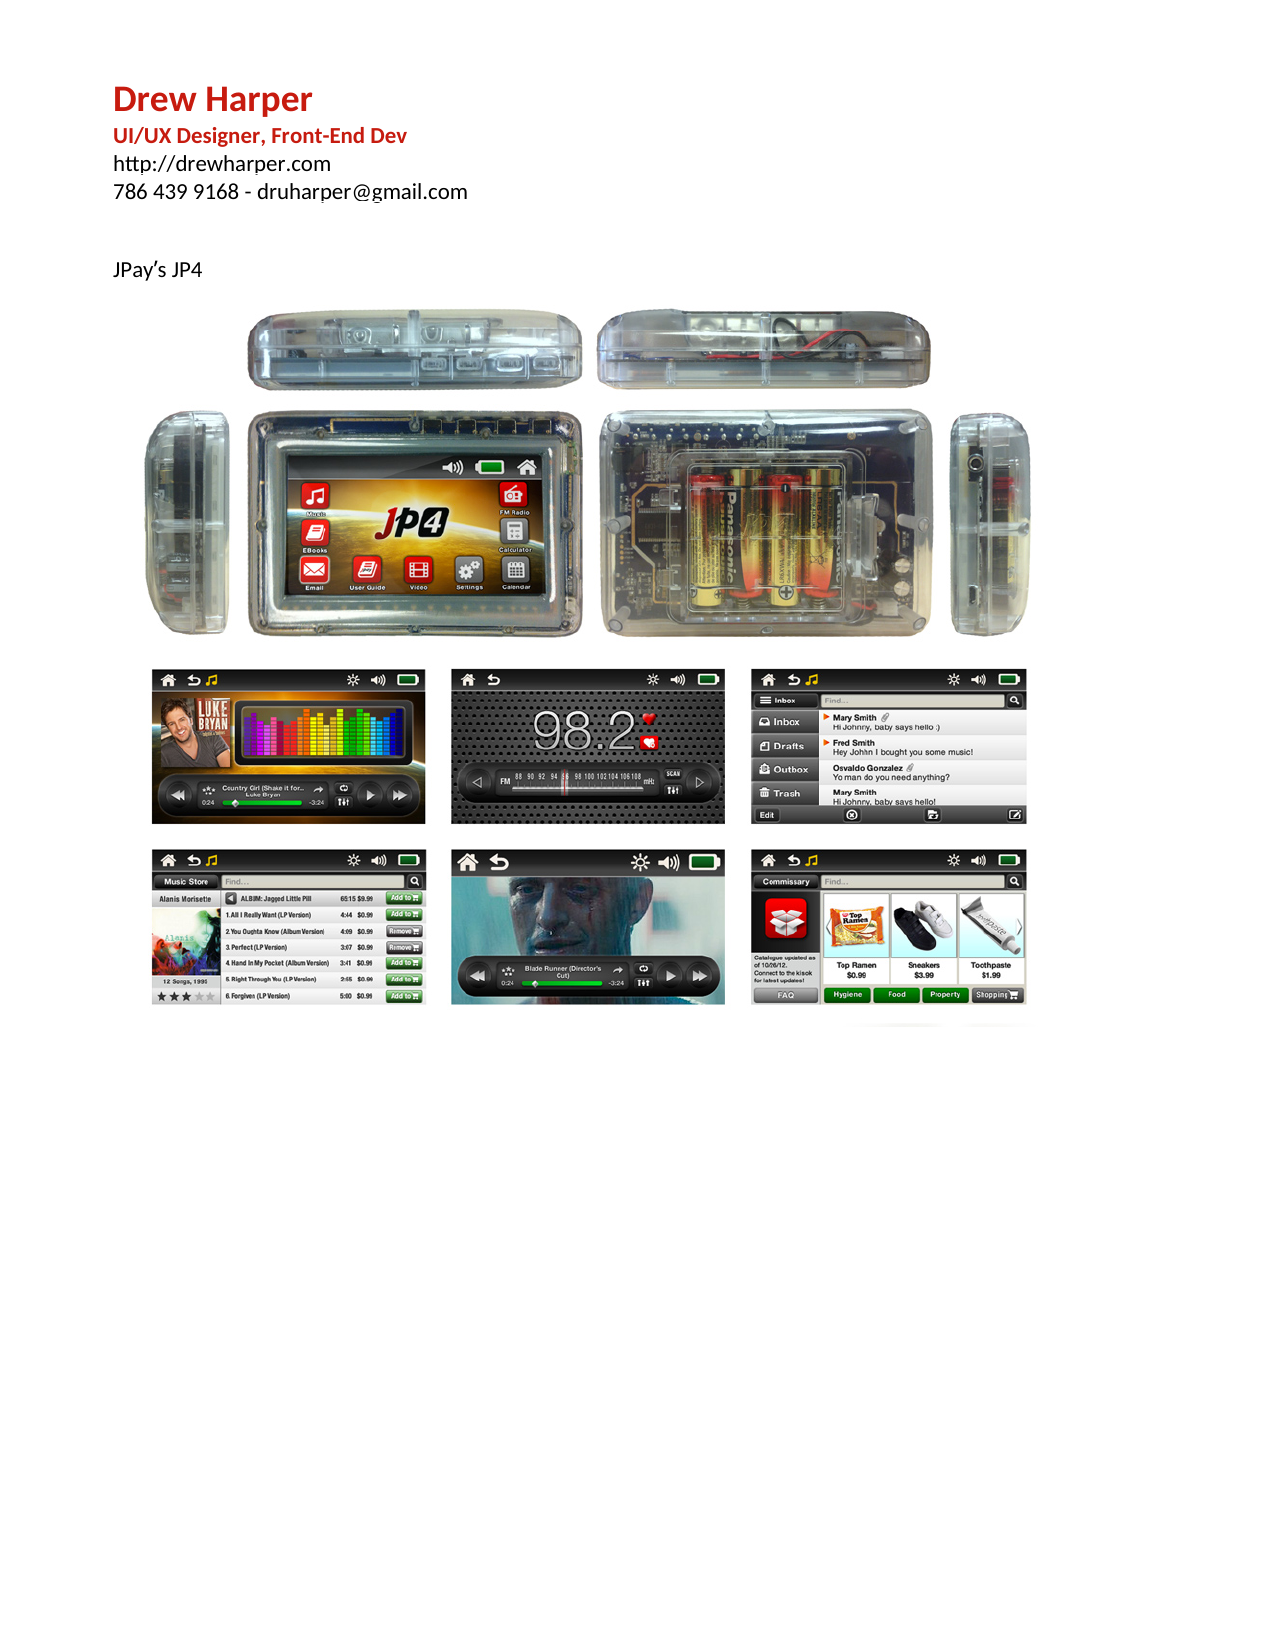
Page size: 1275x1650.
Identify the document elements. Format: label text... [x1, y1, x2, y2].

text JPay’s JP4 [113, 253, 1162, 284]
picture [112, 284, 1053, 1027]
